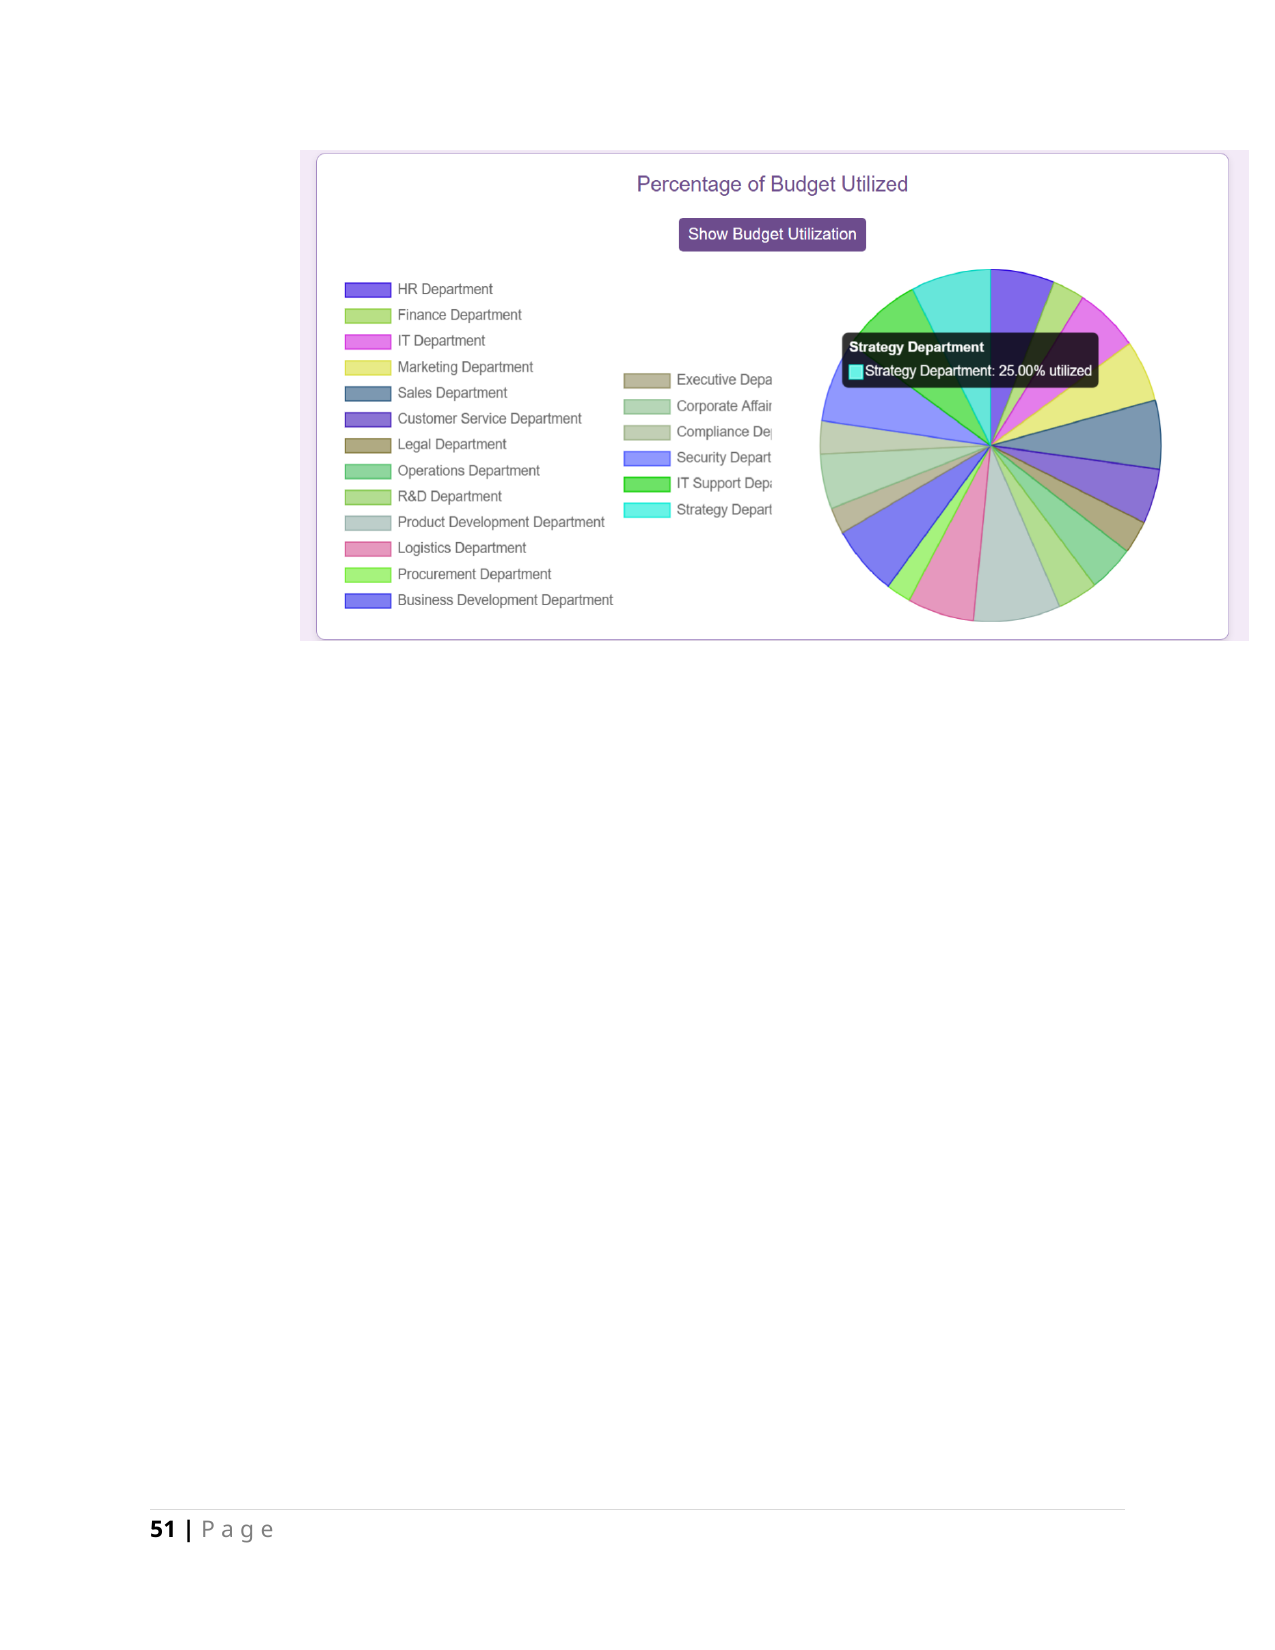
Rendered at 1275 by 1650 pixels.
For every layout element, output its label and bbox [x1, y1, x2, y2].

picture [300, 150, 1249, 641]
